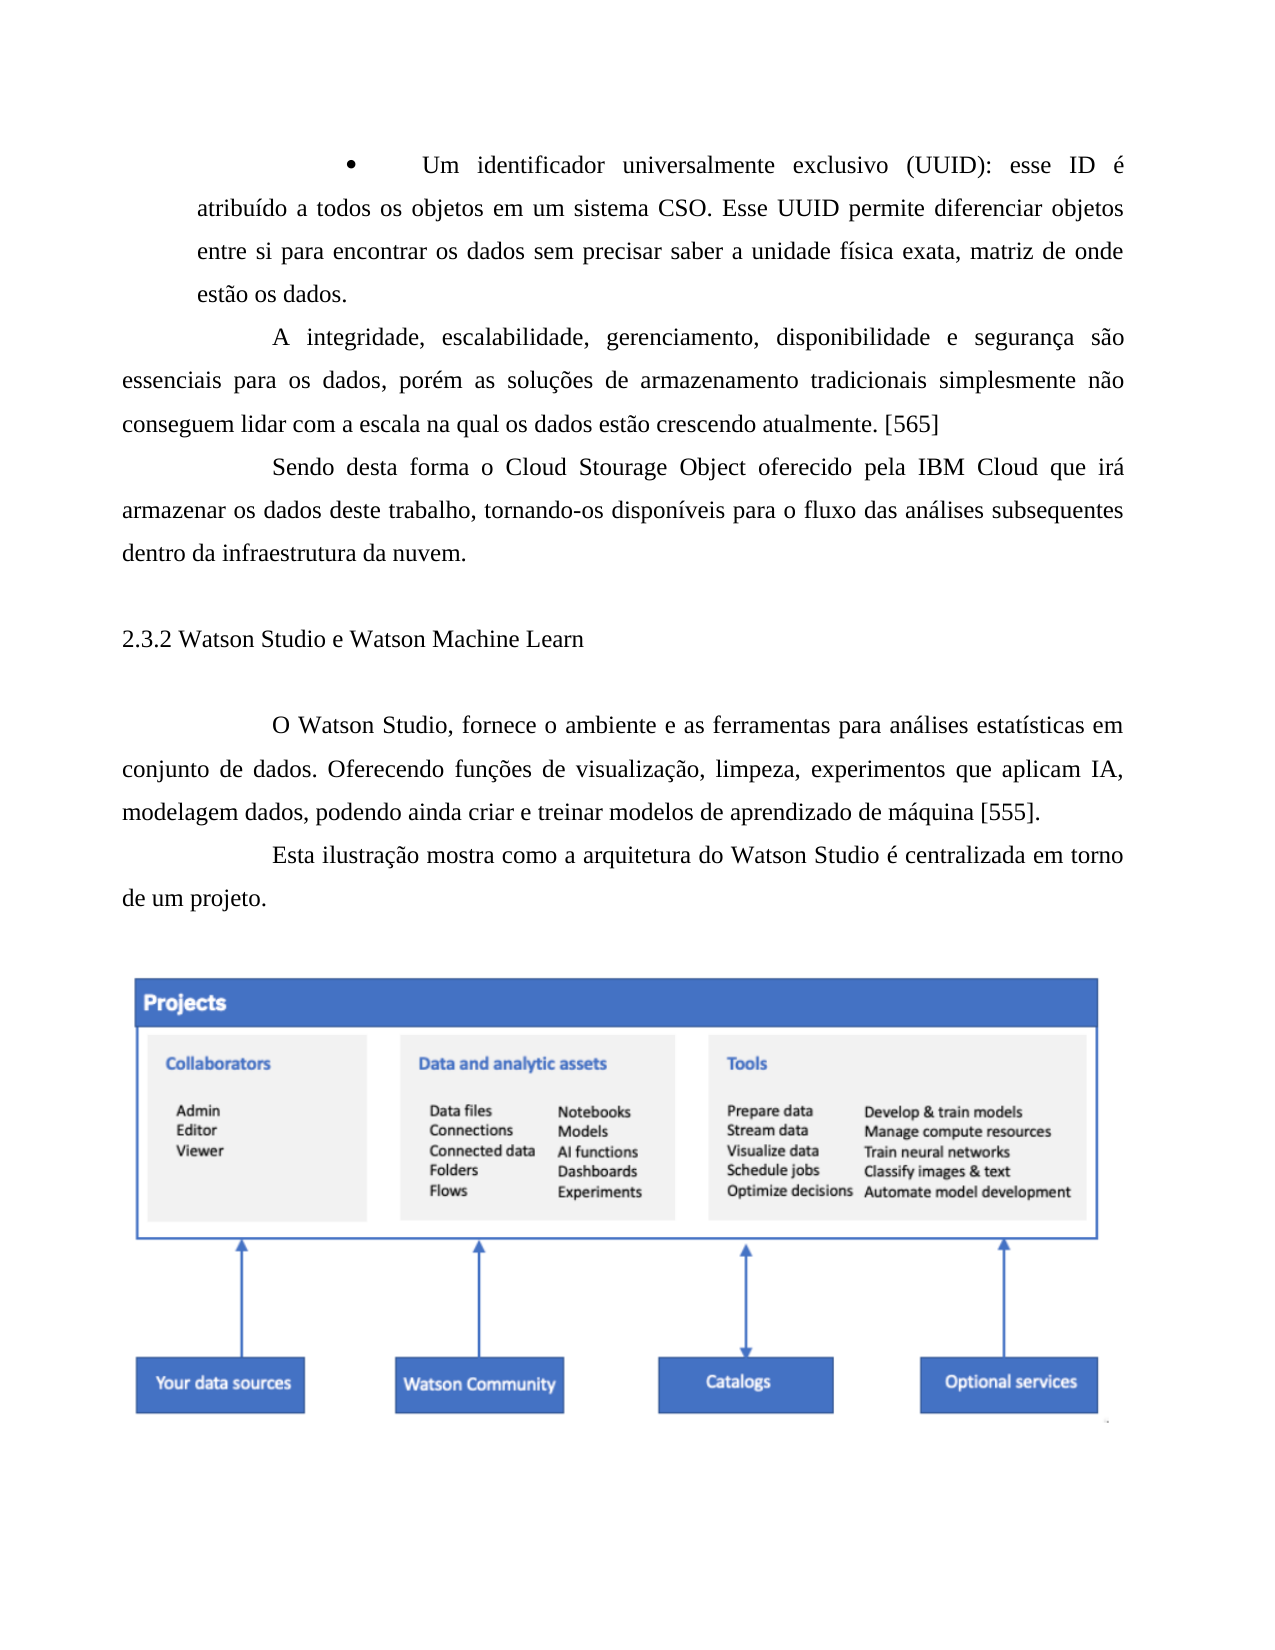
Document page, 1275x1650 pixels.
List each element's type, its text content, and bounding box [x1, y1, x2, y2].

text A integridade, escalabilidade, gerenciamento, disponibilidade e segurança são essenciais para os dados, porém as soluções de armazenamento tradicionais simplesmente não conseguem lidar com a escala na qual os dados estão crescendo atualmente. [565] [122, 322, 1125, 437]
text O Watson Studio, fornece o ambiente e as ferramentas para análises estatísticas em conjunto de dados. Oferecendo funções de visualização, limpeza, experimentos que aplicam IA, modelagem dados, podendo ainda criar e treinar modelos de aprendizado de máquina [555]. [122, 711, 1125, 826]
text Esta ilustração mostra como a arquitetura do Watson Studio é centralizada em torno de um projeto. [122, 840, 1125, 912]
picture [121, 969, 1124, 1436]
subtitle 2.3.2 Watson Studio e Watson Machine Learn [122, 624, 1125, 653]
text Sendo desta forma o Cloud Stourage Object oferecido pela IBM Cloud que irá armazenar os dados deste trabalho, tornando-os disponíveis para o fluxo das análises subsequentes dentro da infraestrutura da nuvem. [122, 452, 1125, 567]
list Um identificador universalmente exclusivo (UUID): esse ID é atribuído a todos os objetos em um sistema CSO. Esse UUID permite diferenciar objetos entre si para encontrar os dados sem precisar saber a unidade física exata, matriz de onde estão os dados. [197, 150, 1125, 308]
